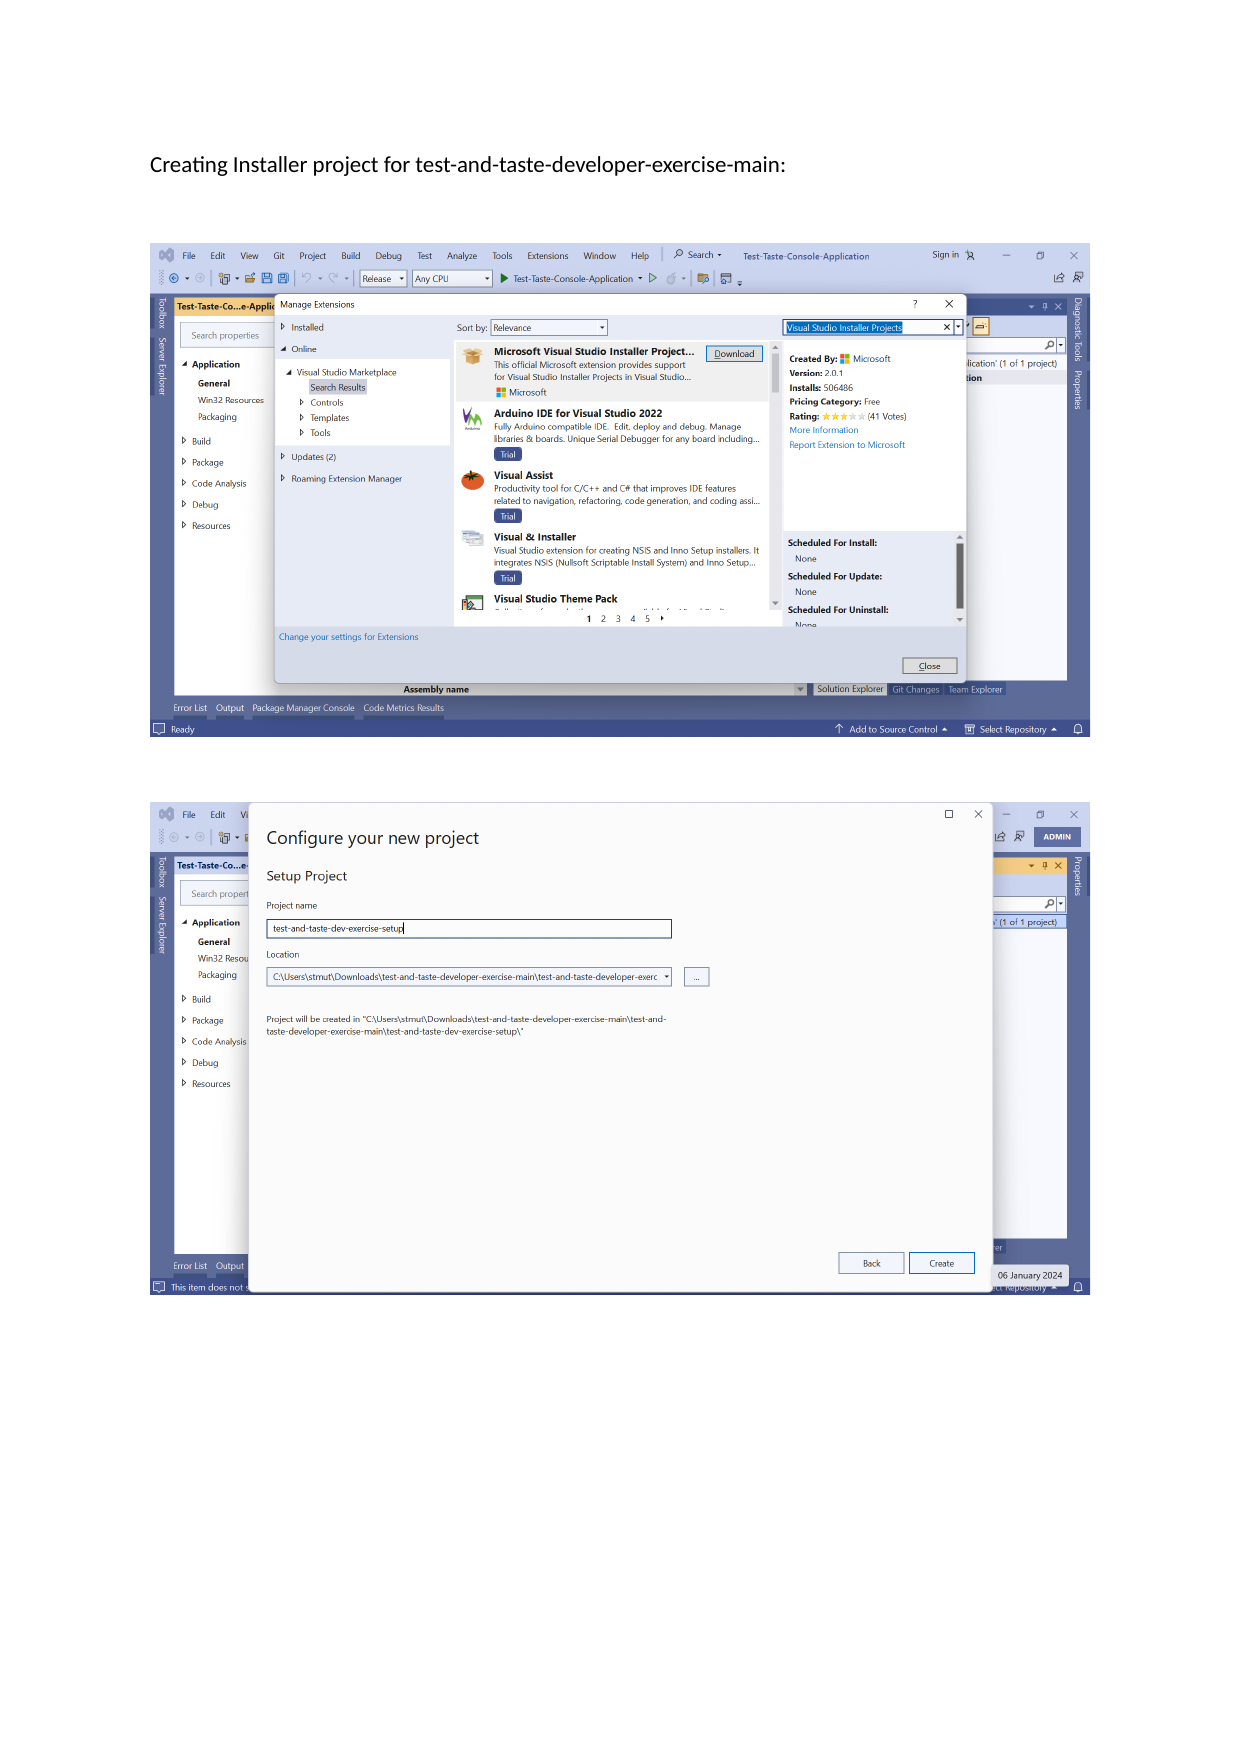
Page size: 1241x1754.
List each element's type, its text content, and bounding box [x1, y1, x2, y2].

picture [150, 243, 1091, 737]
text Creating Installer project for test-and-taste-developer-exercise-main: [150, 150, 1090, 178]
picture [150, 802, 1091, 1295]
